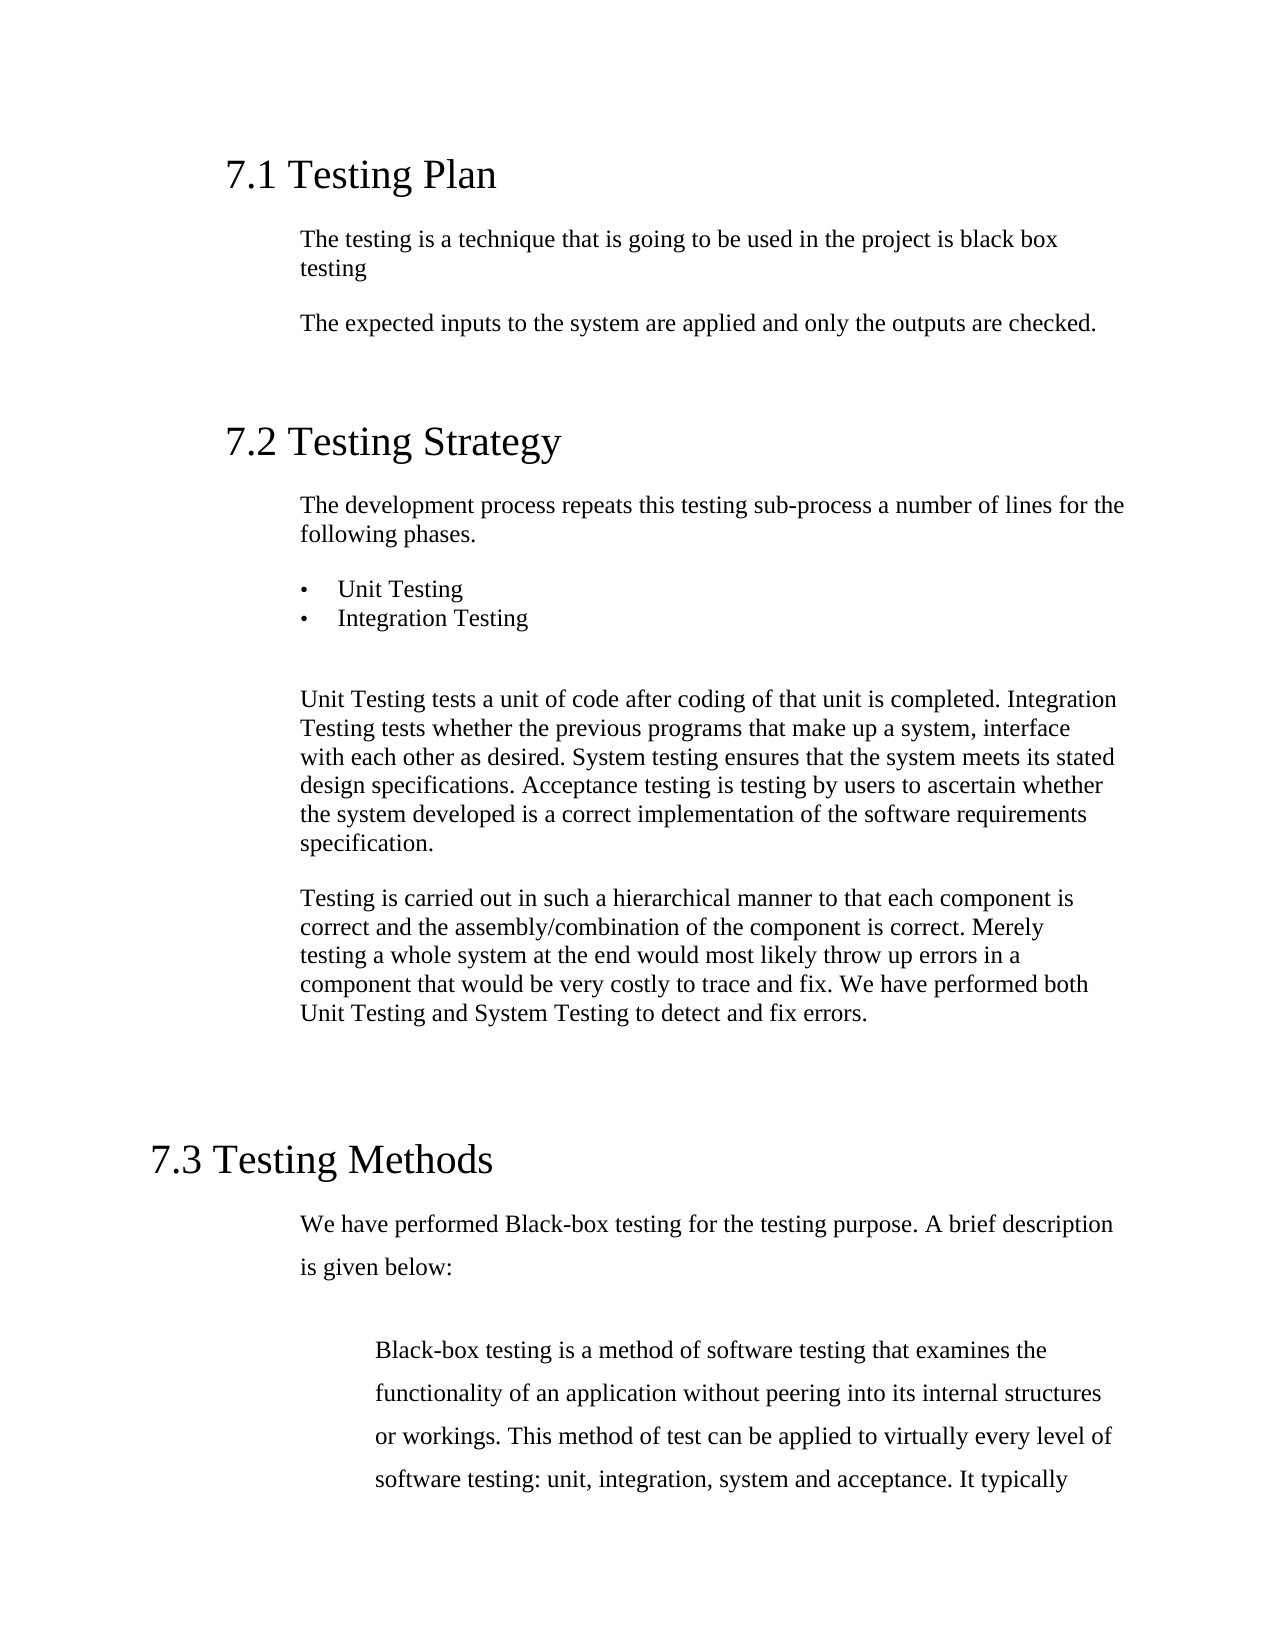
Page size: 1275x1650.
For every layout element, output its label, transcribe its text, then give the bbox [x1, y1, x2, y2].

text Testing is carried out in such a hierarchical manner to that each component is correct and the assembly/combination of the component is correct. Merely testing a whole system at the end would most likely throw up errors in a component that would be very costly to trace and fix. We have performed both Unit Testing and System Testing to detect and fix errors. [300, 883, 1117, 1027]
text The expected inputs to the system are applied and only the outputs are checked. [300, 308, 1125, 337]
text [375, 1335, 1112, 1493]
text 7.3 Testing Methods [150, 1135, 1125, 1183]
text The development process repeats this testing sub-process a number of lines for the following phases. [300, 490, 1125, 548]
text Unit Testing tests a unit of code after coding of that unit is completed. Integration Testing tests whether the previous programs that make up a system, interface with each other as desired. System testing ensures that the system meets its stated design specifications. Acceptance testing is testing by users to ascertain whether the system developed is a correct implementation of the software requirements specification. [300, 684, 1121, 857]
text The testing is a technique that is going to be used in the project is black box testing [300, 224, 1058, 282]
text We have performed Black-box testing for the testing purpose. A brief description is given below: [300, 1209, 1114, 1281]
text 7.2 Testing Strategy [225, 416, 1125, 464]
list Unit Testing [300, 574, 1125, 603]
list Integration Testing [300, 603, 1125, 632]
text 7.1 Testing Plan [225, 150, 1125, 198]
